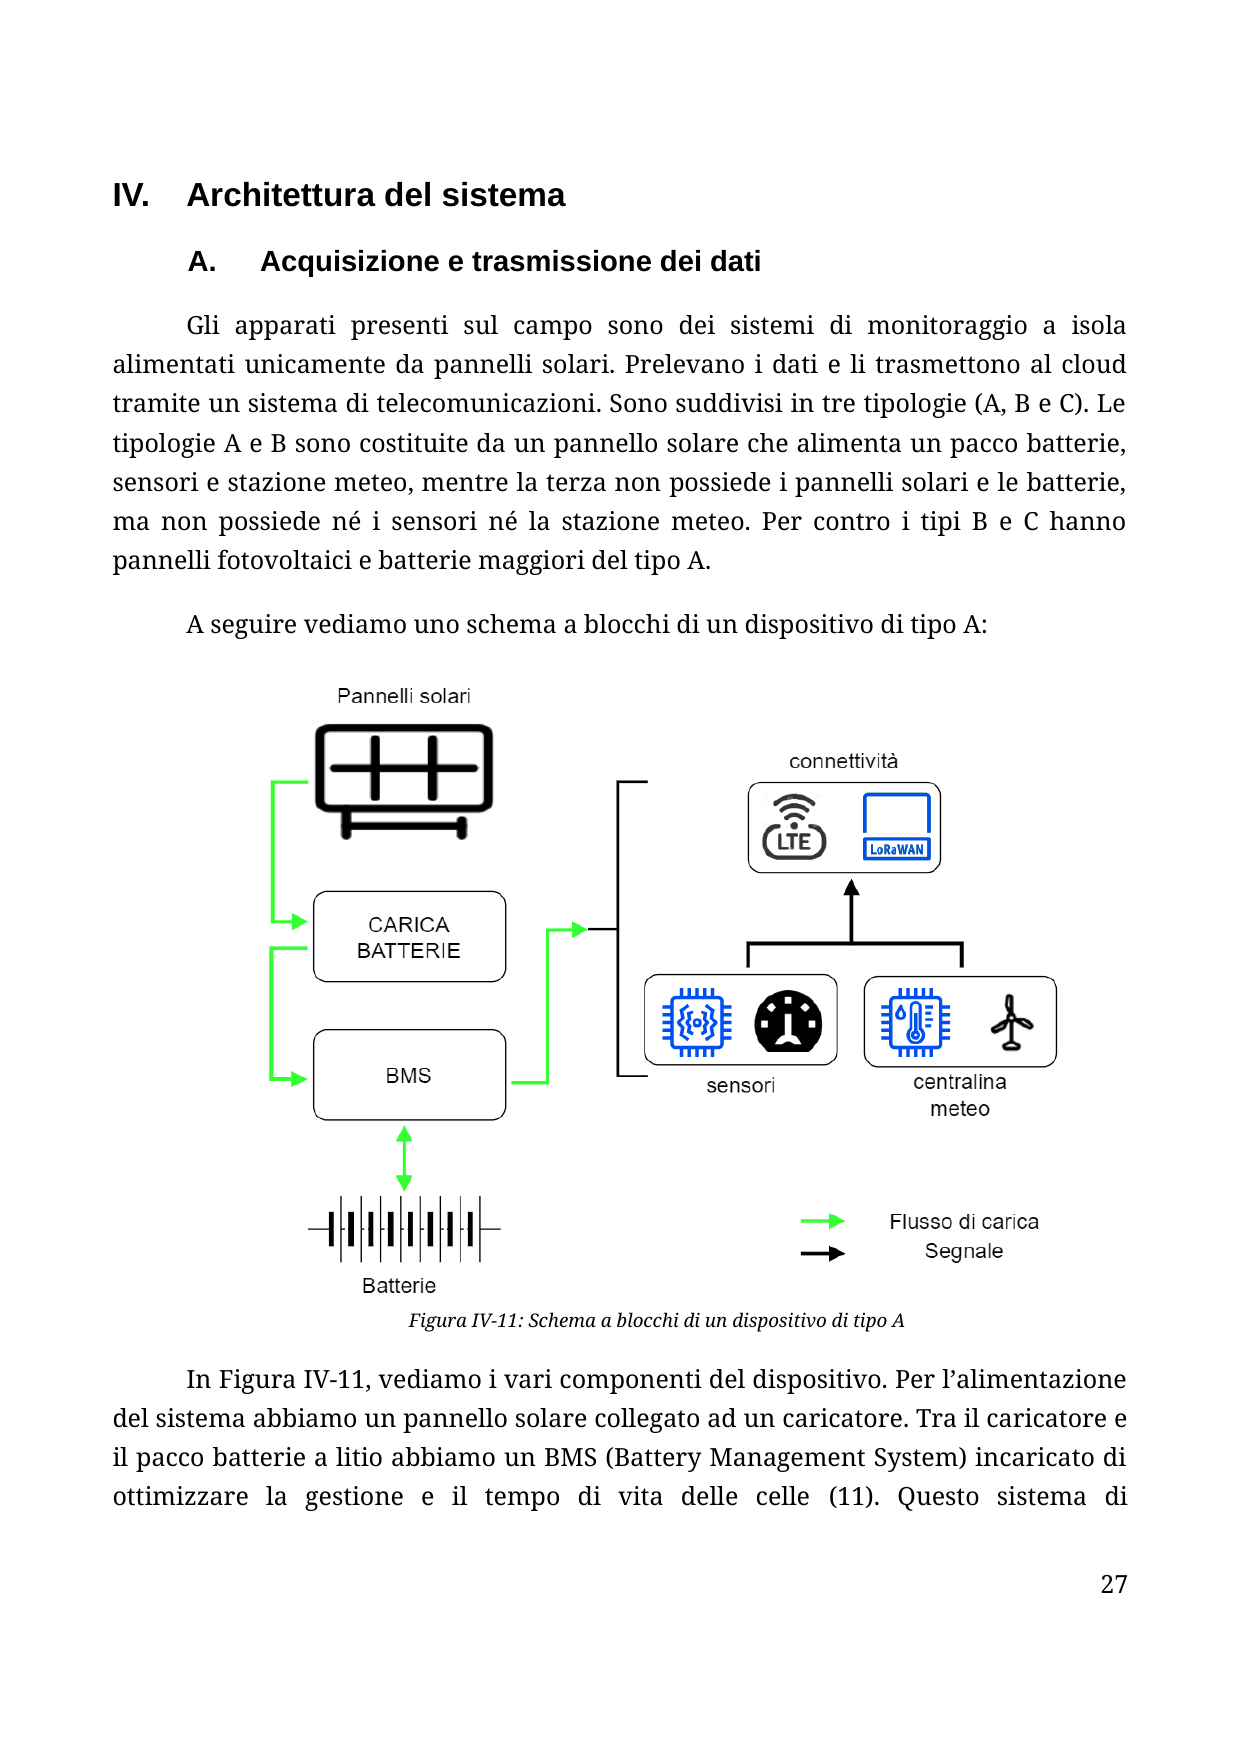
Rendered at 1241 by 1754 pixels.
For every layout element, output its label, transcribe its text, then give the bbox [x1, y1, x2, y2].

text A seguire vediamo uno schema a blocchi di un dispositivo di tipo A: [112, 607, 1128, 641]
text Gli apparati presenti sul campo sono dei sistemi di monitoraggio a isola alimentati unicamente da pannelli solari. Prelevano i dati e li trasmettono al cloud tramite un sistema di telecomunicazioni. Sono suddivisi in tre tipologie (A, B e C). Le tipologie A e B sono costituite da un pannello solare che alimenta un pacco batterie, sensori e stazione meteo, mentre la terza non possiede i pannelli solari e le batterie, ma non possiede né i sensori né la stazione meteo. Per contro i tipi B e C hanno pannelli fotovoltaici e batterie maggiori del tipo A. [112, 308, 1128, 577]
subtitle Acquisizione e trasmissione dei dati [187, 244, 1128, 278]
subtitle Architettura del sistema [112, 175, 1128, 213]
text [112, 1361, 1128, 1513]
picture [243, 671, 1071, 1304]
